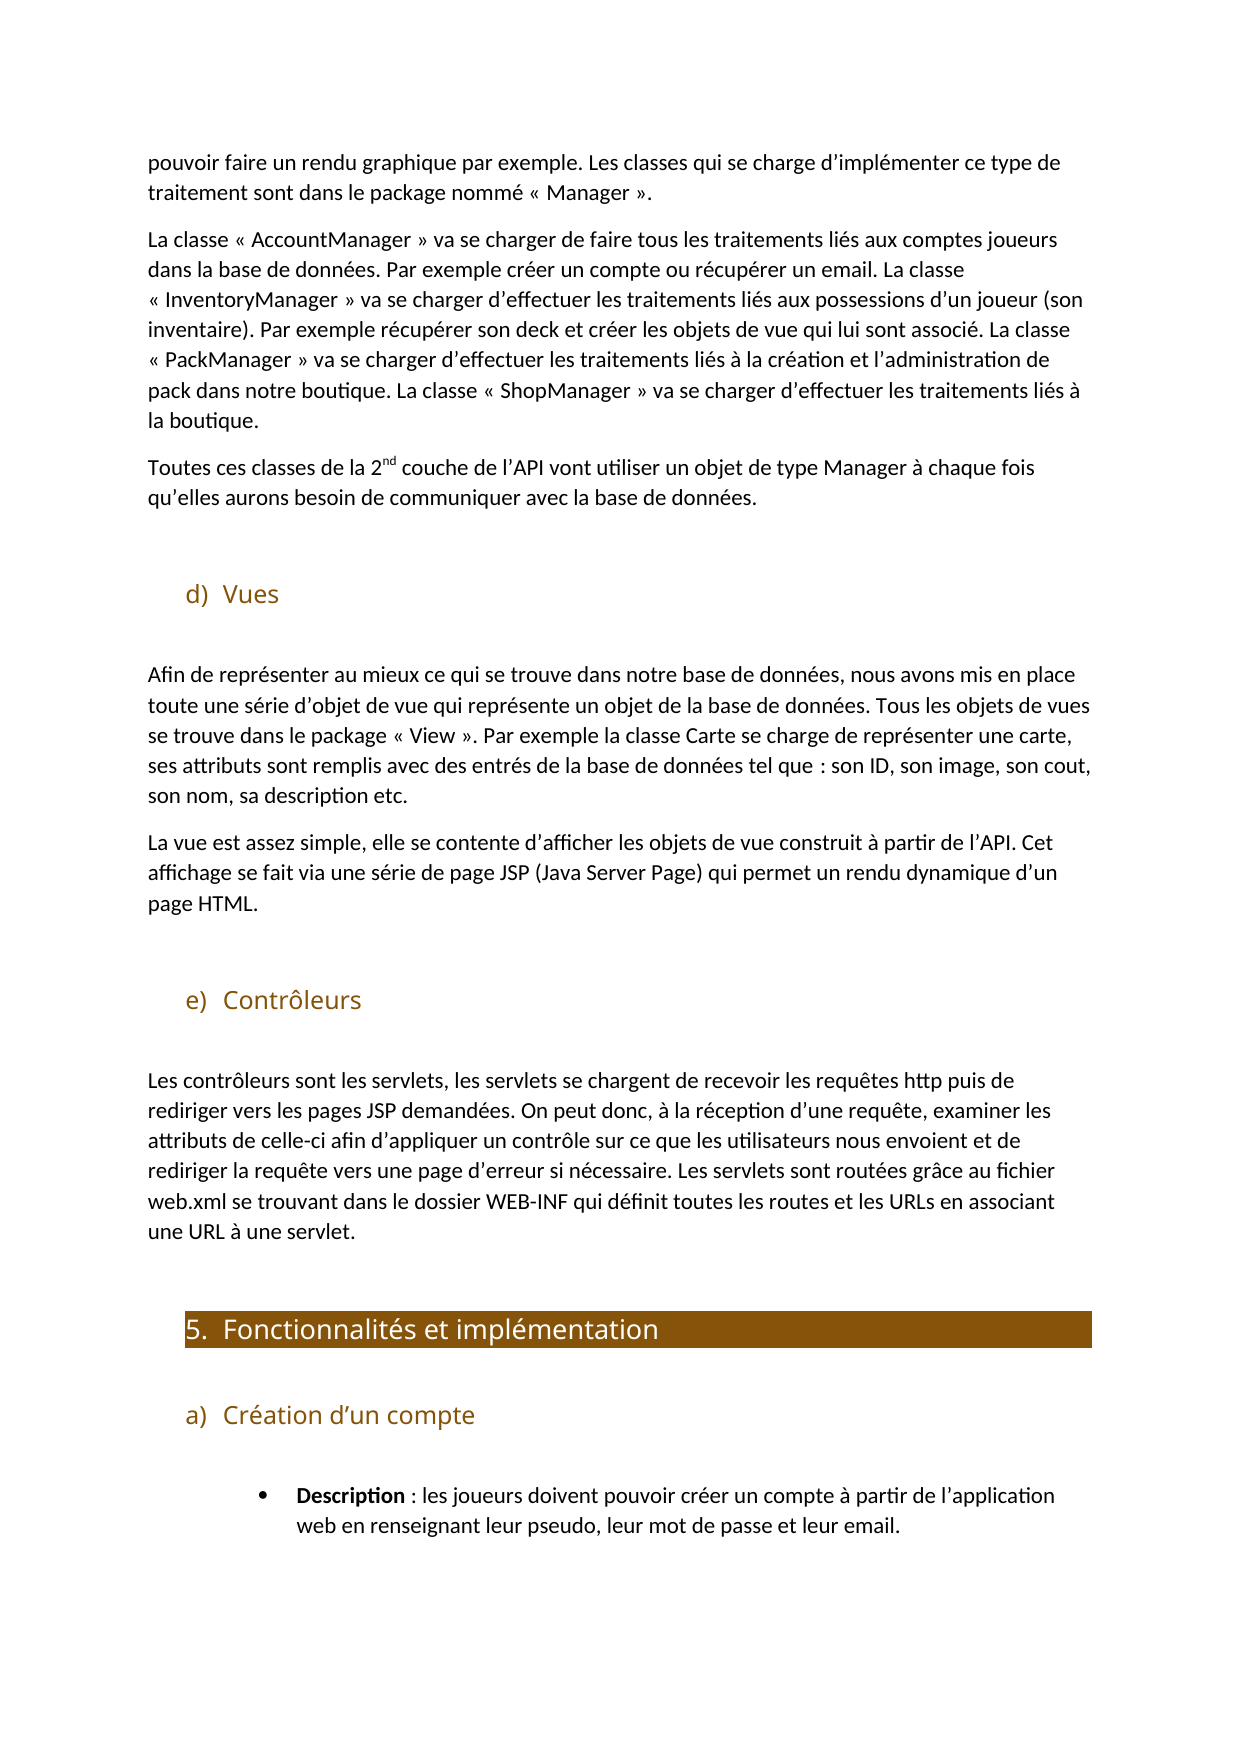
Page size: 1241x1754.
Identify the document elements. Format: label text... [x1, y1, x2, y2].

subtitle Contrôleurs [185, 982, 1092, 1016]
subtitle Fonctionnalités et implémentation [185, 1311, 1092, 1348]
text Toutes ces classes de la 2nd couche de l’API vont utiliser un objet de type Manager à chaque fois qu’elles aurons besoin de communiquer avec la base de données. [148, 453, 1092, 511]
text Afin de représenter au mieux ce qui se trouve dans notre base de données, nous avons mis en place toute une série d’objet de vue qui représente un objet de la base de données. Tous les objets de vues se trouve dans le package « View ». Par exemple la classe Carte se charge de représenter une carte, ses attributs sont remplis avec des entrés de la base de données tel que : son ID, son image, son cout, son nom, sa description etc. [148, 661, 1092, 809]
text La vue est assez simple, elle se contente d’afficher les objets de vue construit à partir de l’API. Cet affichage se fait via une série de page JSP (Java Server Page) qui permet un rendu dynamique d’un page HTML. [148, 828, 1092, 917]
subtitle Vues [185, 577, 1092, 611]
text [148, 148, 1092, 206]
text La classe « AccountManager » va se charger de faire tous les traitements liés aux comptes joueurs dans la base de données. Par exemple créer un compte ou récupérer un email. La classe « InventoryManager » va se charger d’effectuer les traitements liés aux possessions d’un joueur (son inventaire). Par exemple récupérer son deck et créer les objets de vue qui lui sont associé. La classe « PackManager » va se charger d’effectuer les traitements liés à la création et l’administration de pack dans notre boutique. La classe « ShopManager » va se charger d’effectuer les traitements liés à la boutique. [148, 225, 1092, 434]
subtitle Création d’un compte [185, 1397, 1092, 1432]
list Description : les joueurs doivent pouvoir créer un compte à partir de l’application web en renseignant leur pseudo, leur mot de passe et leur email. [259, 1481, 1092, 1539]
text Les contrôleurs sont les servlets, les servlets se chargent de recevoir les requêtes http puis de rediriger vers les pages JSP demandées. On peut donc, à la réception d’une requête, examiner les attributs de celle-ci afin d’appliquer un contrôle sur ce que les utilisateurs nous envoient et de rediriger la requête vers une page d’erreur si nécessaire. Les servlets sont routées grâce au fichier web.xml se trouvant dans le dossier WEB-INF qui définit toutes les routes et les URLs en associant une URL à une servlet. [148, 1066, 1092, 1245]
